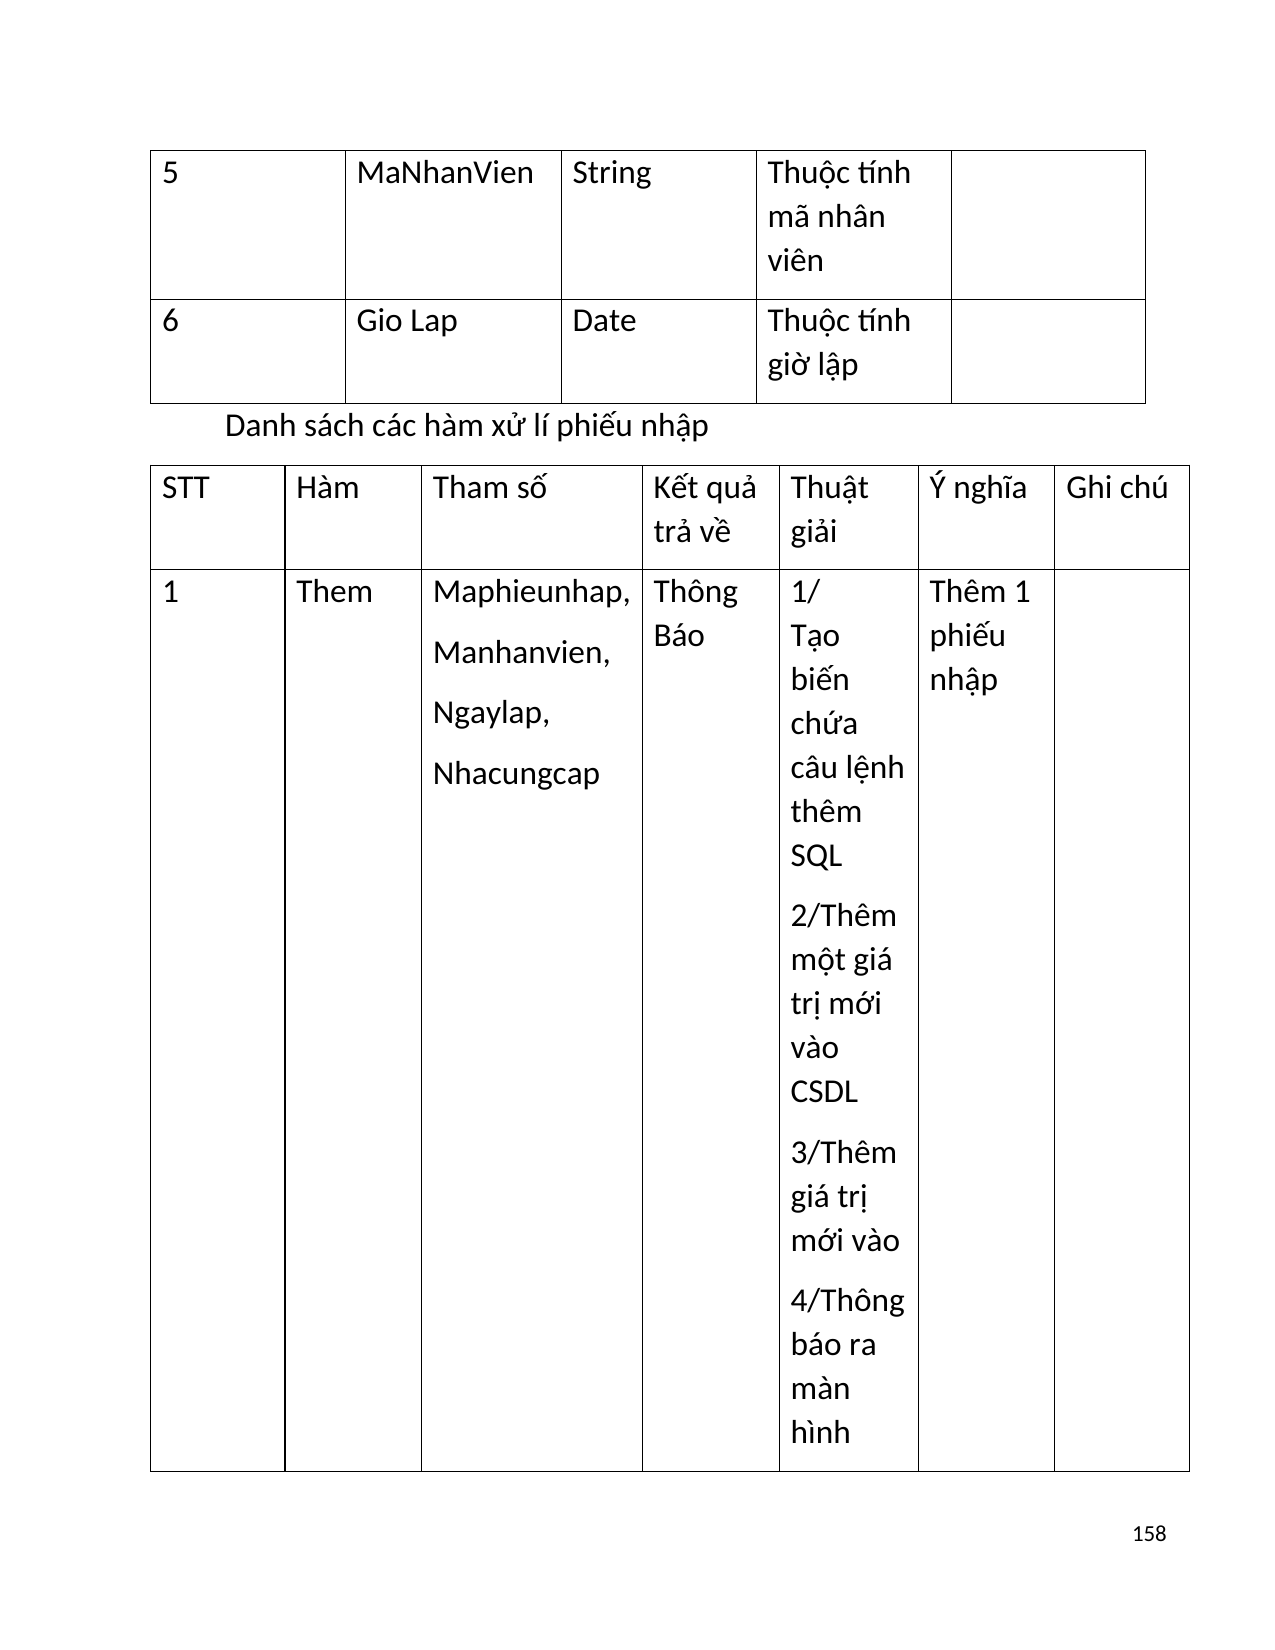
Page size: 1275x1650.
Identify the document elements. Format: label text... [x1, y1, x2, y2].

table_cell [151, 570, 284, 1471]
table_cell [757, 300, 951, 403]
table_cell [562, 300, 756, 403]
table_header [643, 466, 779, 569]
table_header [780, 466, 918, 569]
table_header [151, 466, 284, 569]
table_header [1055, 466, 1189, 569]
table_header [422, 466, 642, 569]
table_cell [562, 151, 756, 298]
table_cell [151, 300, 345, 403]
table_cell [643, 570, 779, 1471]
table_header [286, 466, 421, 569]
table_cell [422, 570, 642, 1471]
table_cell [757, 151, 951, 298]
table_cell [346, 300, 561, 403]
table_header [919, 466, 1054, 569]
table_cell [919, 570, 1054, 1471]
list Danh sách các hàm xử lí phiếu nhập [225, 404, 1167, 445]
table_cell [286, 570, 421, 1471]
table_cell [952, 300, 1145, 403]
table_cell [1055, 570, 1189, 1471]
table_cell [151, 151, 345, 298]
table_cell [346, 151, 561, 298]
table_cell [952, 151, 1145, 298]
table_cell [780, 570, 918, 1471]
